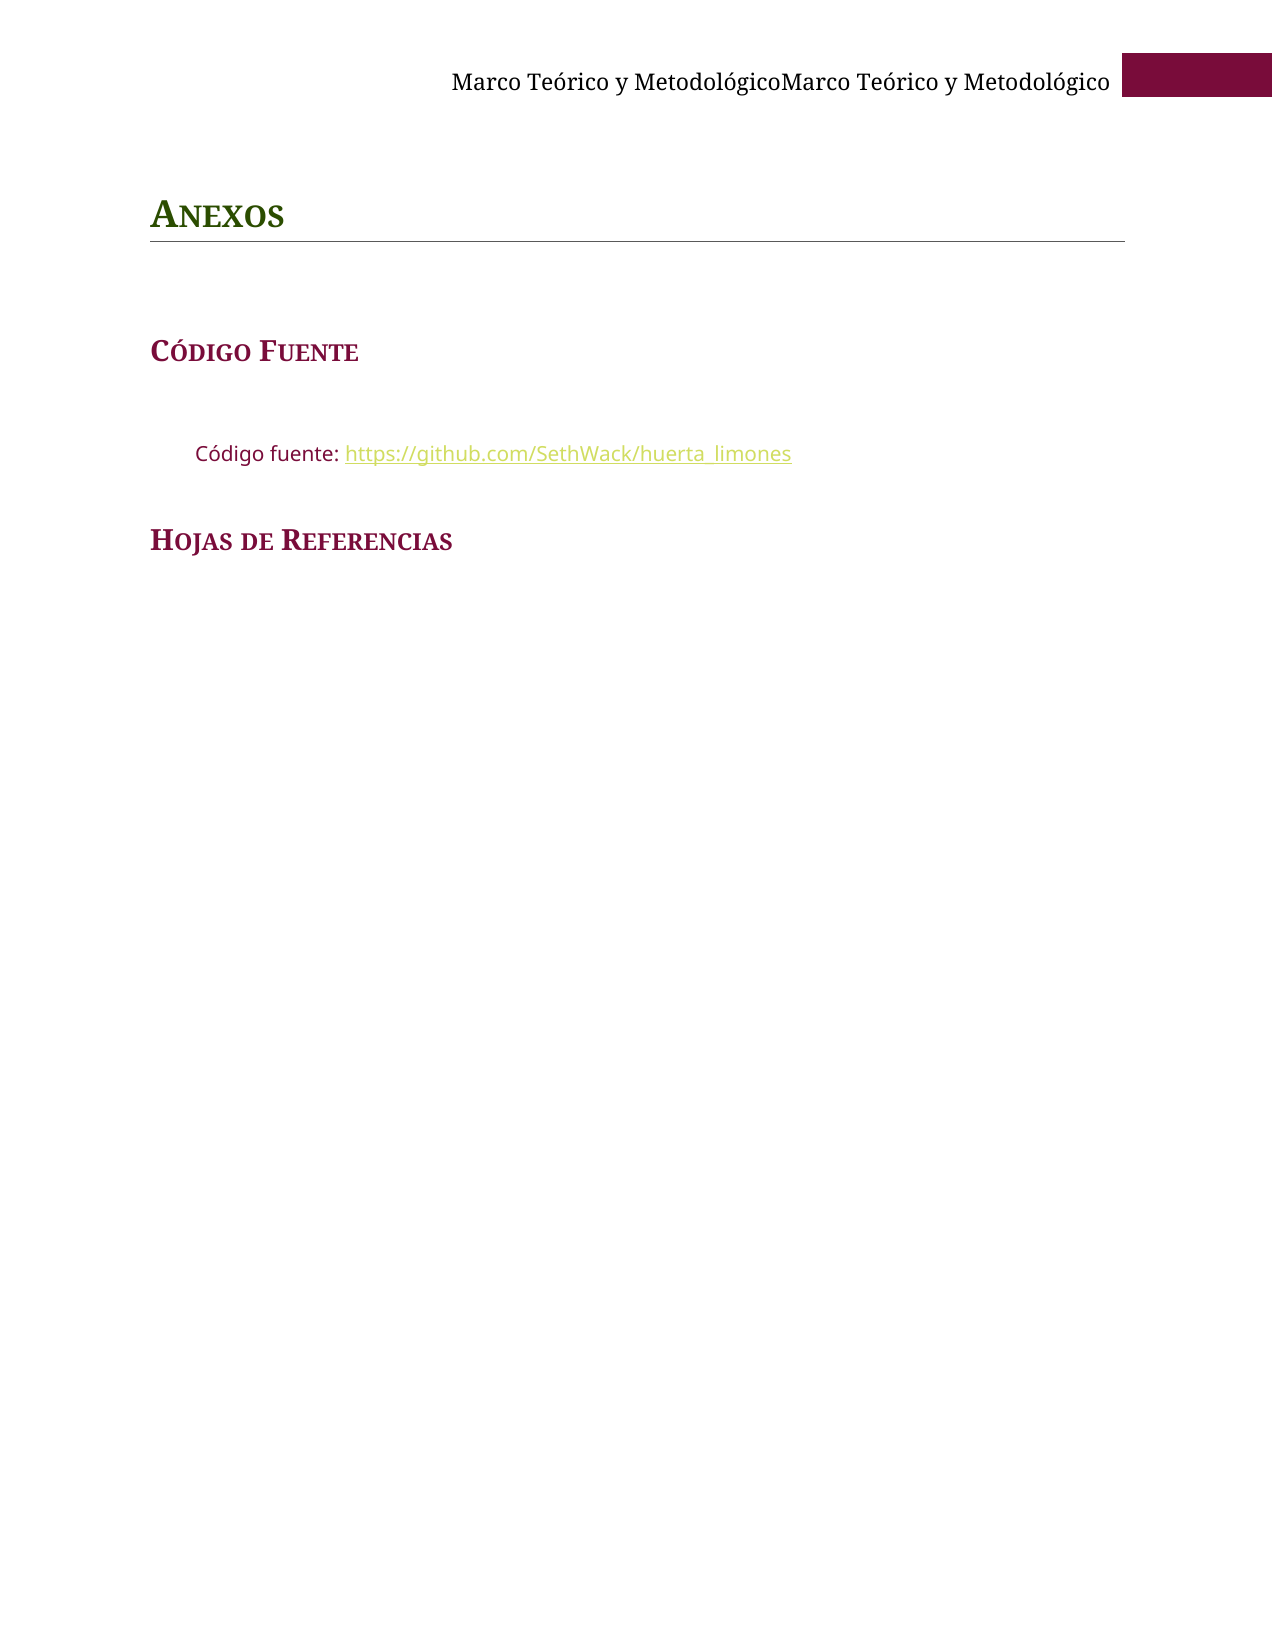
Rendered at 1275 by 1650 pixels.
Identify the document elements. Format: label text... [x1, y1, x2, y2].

subtitle Código Fuente [150, 330, 1125, 370]
subtitle Anexos [150, 187, 1125, 241]
text Código fuente: https://github.com/SethWack/huerta_limones [150, 439, 1125, 467]
subtitle Hojas de Referencias [150, 519, 1125, 558]
